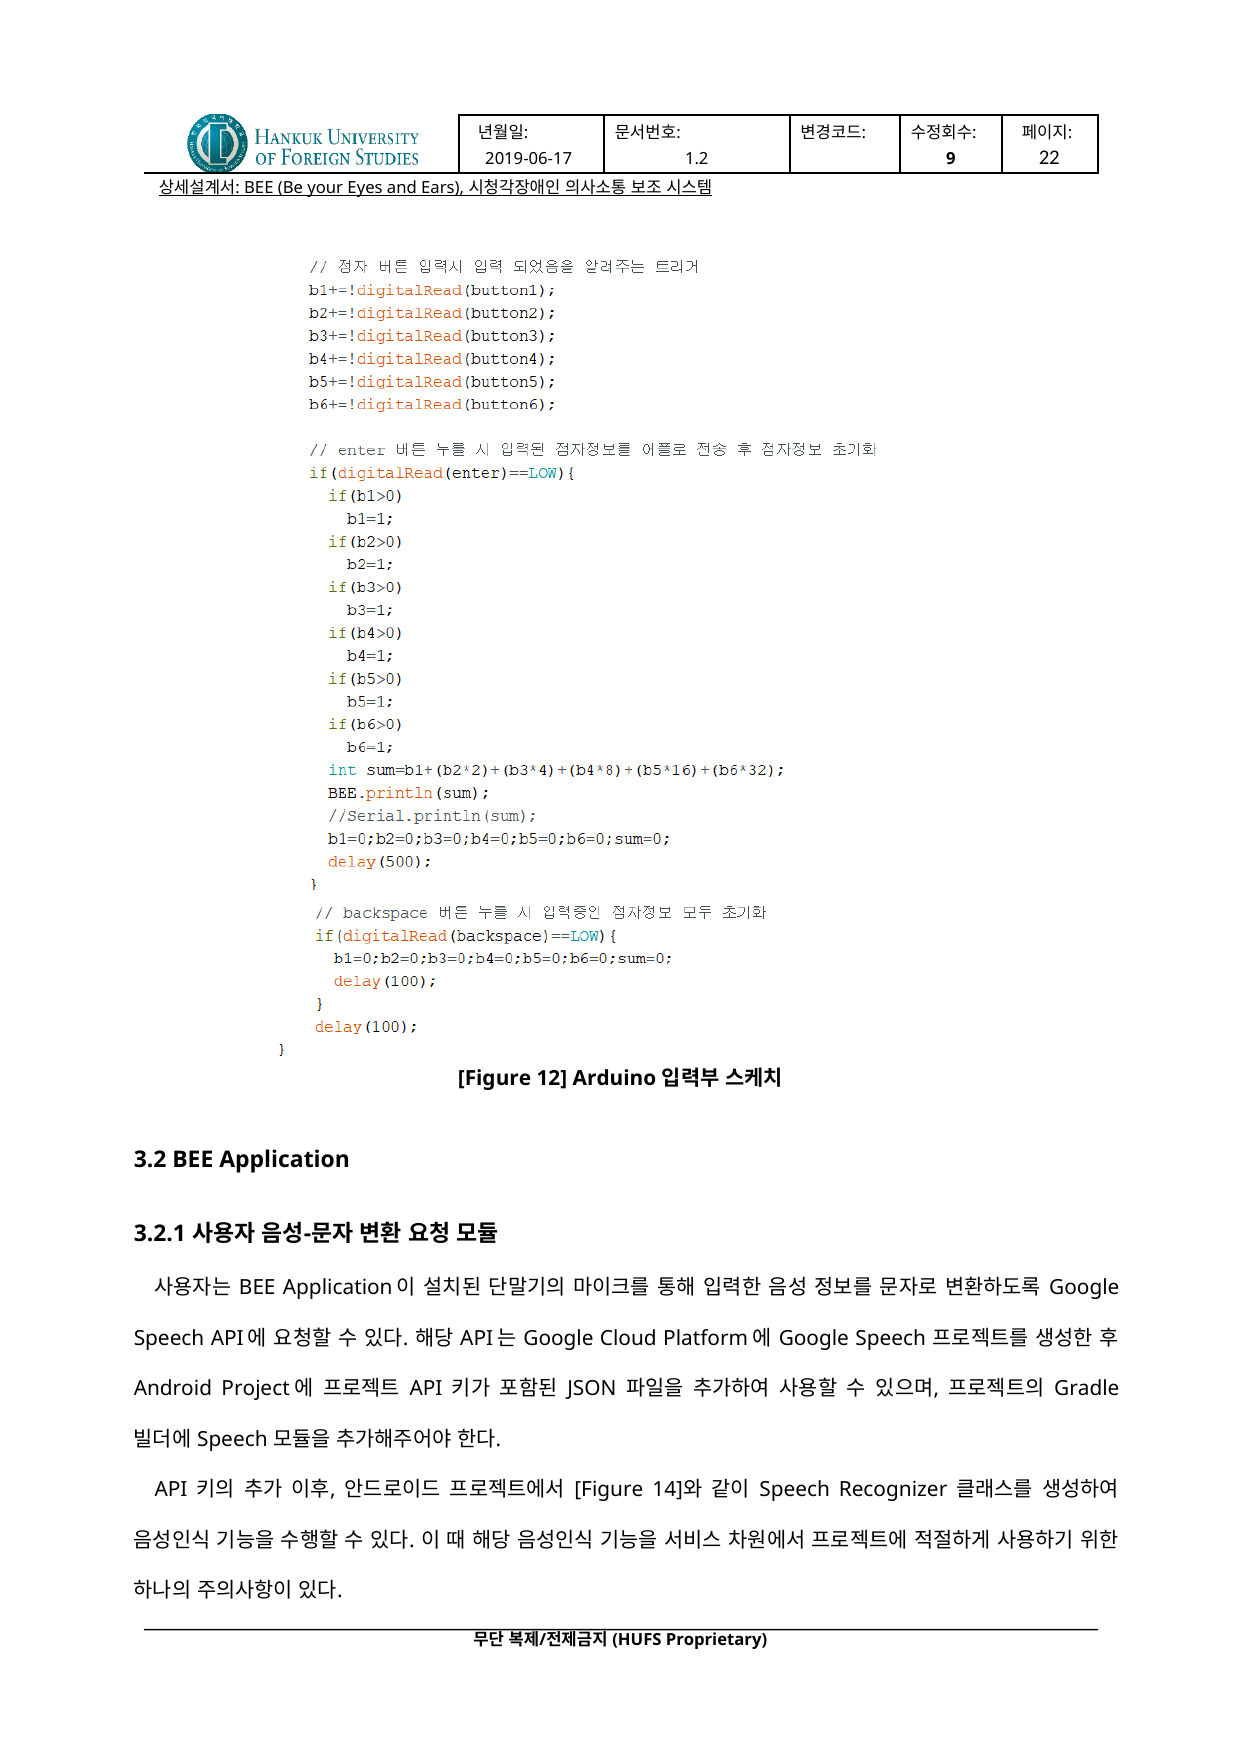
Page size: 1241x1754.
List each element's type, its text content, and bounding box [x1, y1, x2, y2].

subtitle 3.2 BEE Application [133, 1142, 1107, 1174]
text API 키의 추가 이후, 안드로이드 프로젝트에서 [Figure 14]와 같이 Speech Recognizer 클래스를 생성하여 음성인식 기능을 수행할 수 있다. 이 때 해당 음성인식 기능을 서비스 차원에서 프로젝트에 적절하게 사용하기 위한 하나의 주의사항이 있다. [133, 1456, 1119, 1608]
text 사용자는 BEE Application이 설치된 단말기의 마이크를 통해 입력한 음성 정보를 문자로 변환하도록 Google Speech API에 요청할 수 있다. 해당 API는 Google Cloud Platform에 Google Speech 프로젝트를 생성한 후 Android Project에 프로젝트 API 키가 포함된 JSON 파일을 추가하여 사용할 수 있으며, 프로젝트의 Gradle 빌더에 Speech 모듈을 추가해주어야 한다. [133, 1254, 1119, 1456]
picture [263, 249, 976, 1062]
picture [187, 114, 419, 172]
subtitle 3.2.1 사용자 음성-문자 변환 요청 모듈 [133, 1215, 1107, 1248]
